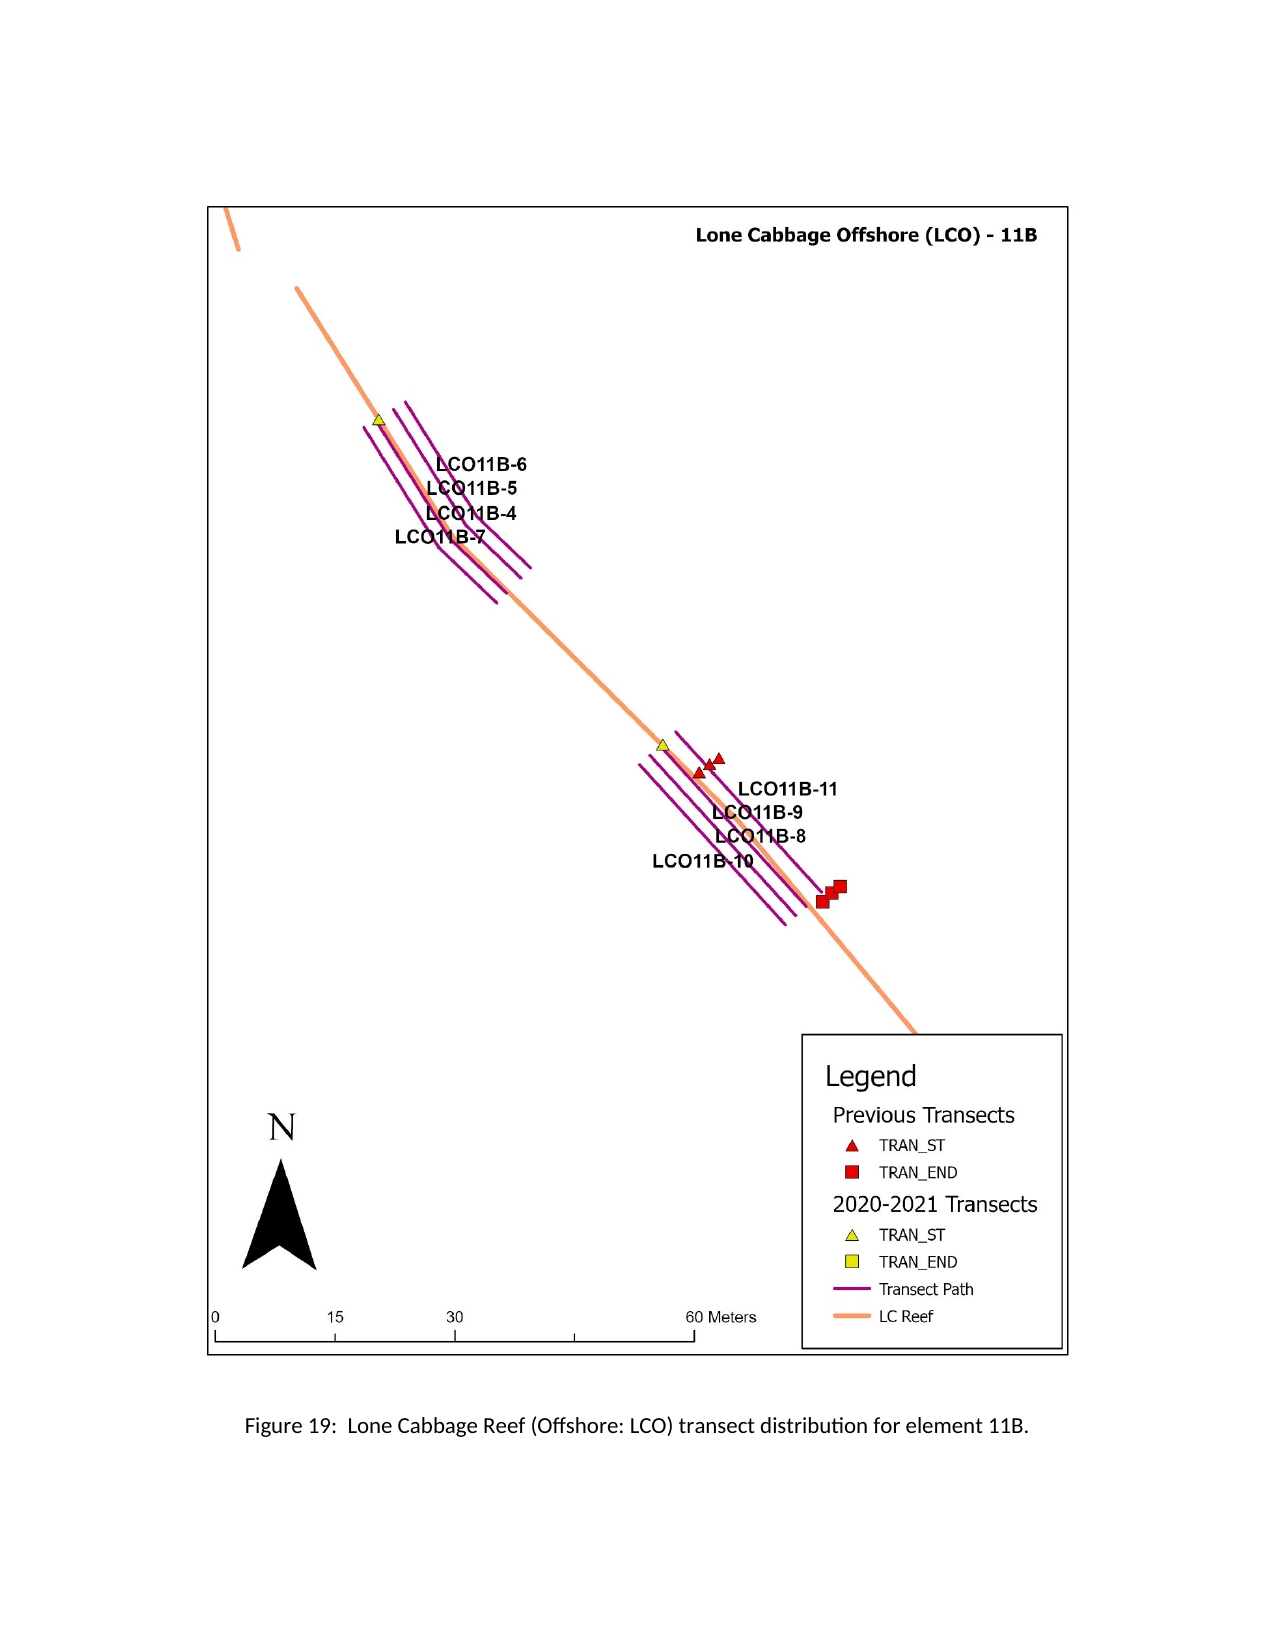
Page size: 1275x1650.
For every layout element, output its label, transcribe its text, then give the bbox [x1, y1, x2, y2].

text Figure 19: Lone Cabbage Reef (Offshore: LCO) transect distribution for element 11B. [150, 1412, 1125, 1439]
picture [150, 150, 1125, 1412]
